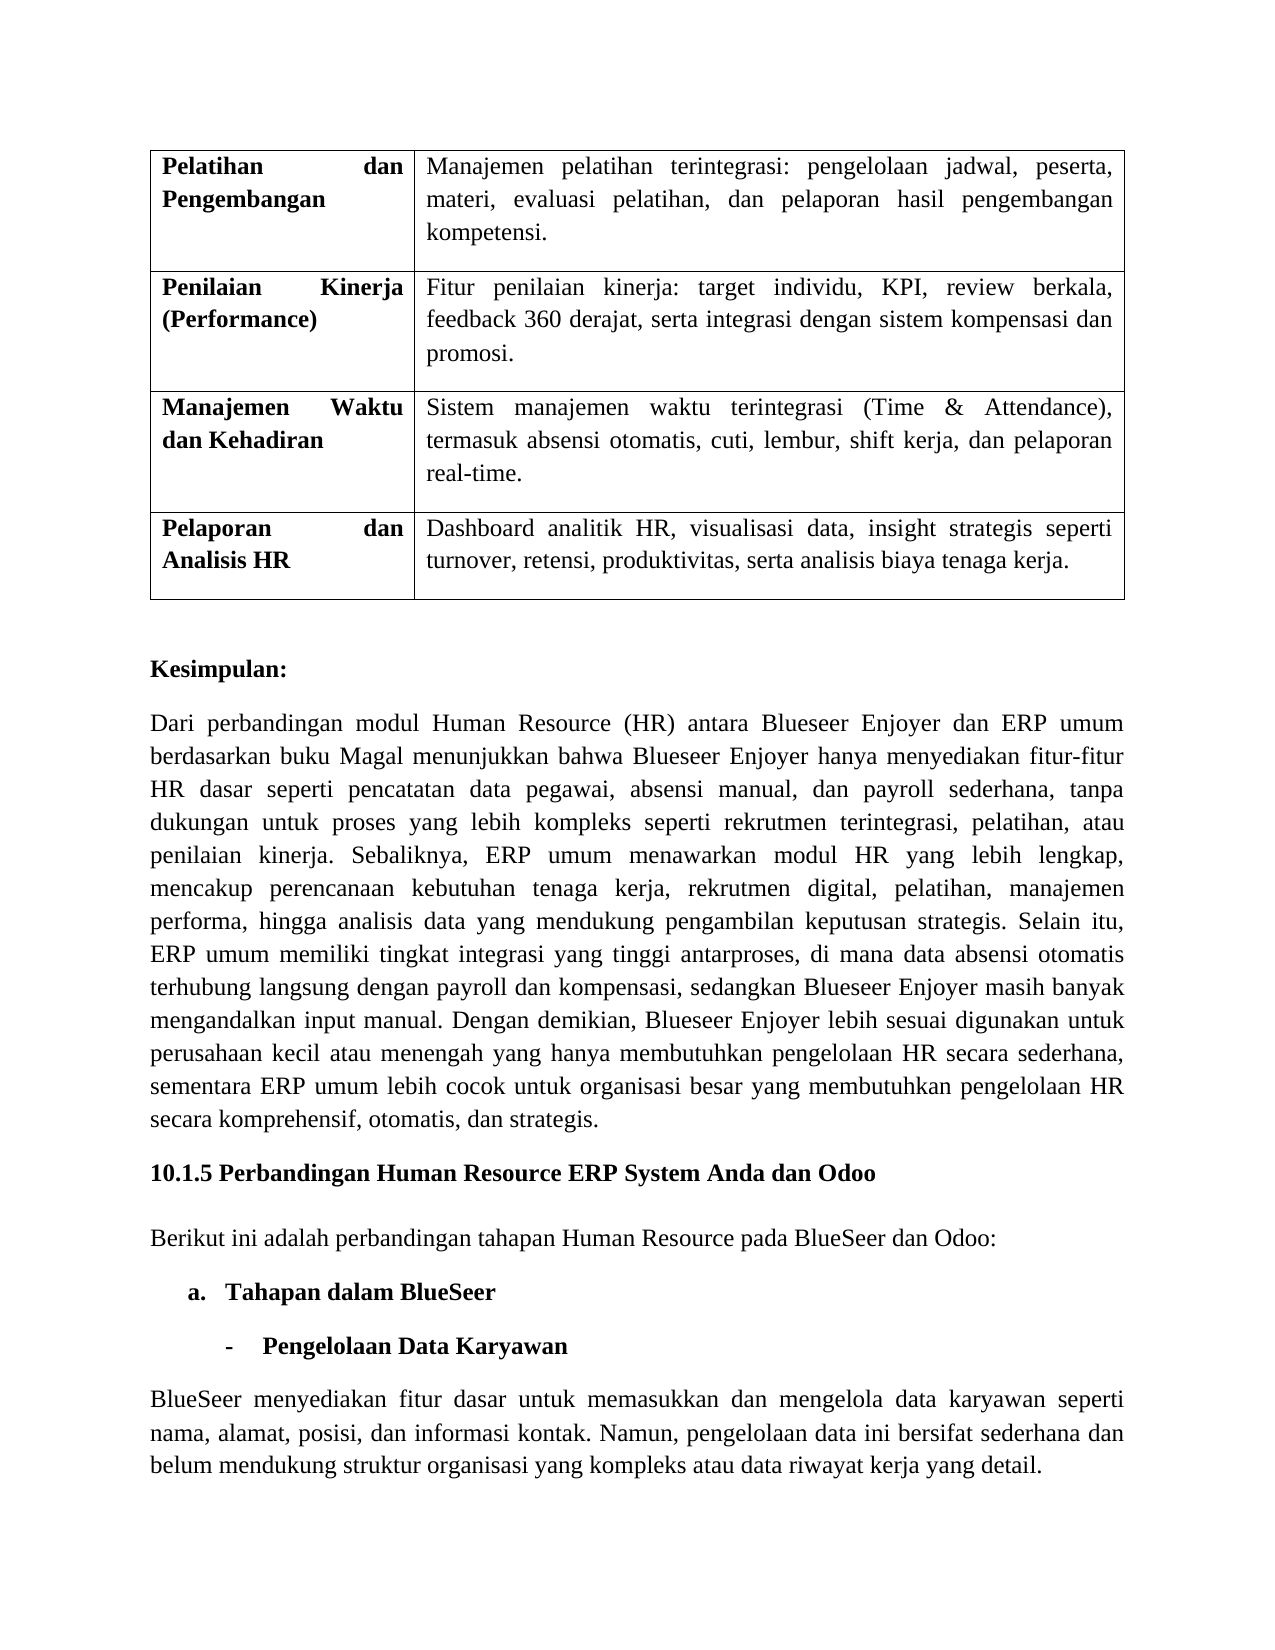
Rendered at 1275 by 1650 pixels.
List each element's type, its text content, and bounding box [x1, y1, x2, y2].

text Dari perbandingan modul Human Resource (HR) antara Blueseer Enjoyer dan ERP umum berdasarkan buku Magal menunjukkan bahwa Blueseer Enjoyer hanya menyediakan fitur-fitur HR dasar seperti pencatatan data pegawai, absensi manual, dan payroll sederhana, tanpa dukungan untuk proses yang lebih kompleks seperti rekrutmen terintegrasi, pelatihan, atau penilaian kinerja. Sebaliknya, ERP umum menawarkan modul HR yang lebih lengkap, mencakup perencanaan kebutuhan tenaga kerja, rekrutmen digital, pelatihan, manajemen performa, hingga analisis data yang mendukung pengambilan keputusan strategis. Selain itu, ERP umum memiliki tingkat integrasi yang tinggi antarproses, di mana data absensi otomatis terhubung langsung dengan payroll dan kompensasi, sedangkan Blueseer Enjoyer masih banyak mengandalkan input manual. Dengan demikian, Blueseer Enjoyer lebih sesuai digunakan untuk perusahaan kecil atau menengah yang hanya membutuhkan pengelolaan HR secara sederhana, sementara ERP umum lebih cocok untuk organisasi besar yang membutuhkan pengelolaan HR secara komprehensif, otomatis, dan strategis. [150, 708, 1125, 1133]
table_cell Pelatihan dan Pengembangan [151, 151, 414, 271]
subtitle 10.1.5 Perbandingan Human Resource ERP System Anda dan Odoo [150, 1158, 1125, 1219]
table_cell Manajemen pelatihan terintegrasi: pengelolaan jadwal, peserta, materi, evaluasi pelatihan, dan pelaporan hasil pengembangan kompetensi. [415, 151, 1124, 271]
table_cell Manajemen Waktu dan Kehadiran [151, 392, 414, 512]
list Tahapan dalam BlueSeer [187, 1277, 1125, 1306]
table_cell Dashboard analitik HR, visualisasi data, insight strategis seperti turnover, retensi, produktivitas, serta analisis biaya tenaga kerja. [415, 513, 1124, 599]
text BlueSeer menyediakan fitur dasar untuk memasukkan dan mengelola data karyawan seperti nama, alamat, posisi, dan informasi kontak. Namun, pengelolaan data ini bersifat sederhana dan belum mendukung struktur organisasi yang kompleks atau data riwayat kerja yang detail. [150, 1384, 1125, 1479]
text Berikut ini adalah perbandingan tahapan Human Resource pada BlueSeer dan Odoo: [150, 1223, 1125, 1252]
table_cell Penilaian Kinerja (Performance) [151, 272, 414, 391]
table_cell Sistem manajemen waktu terintegrasi (Time & Attendance), termasuk absensi otomatis, cuti, lembur, shift kerja, dan pelaporan real-time. [415, 392, 1124, 512]
text Kesimpulan: [150, 654, 1125, 683]
table_cell Fitur penilaian kinerja: target individu, KPI, review berkala, feedback 360 derajat, serta integrasi dengan sistem kompensasi dan promosi. [415, 272, 1124, 391]
list Pengelolaan Data Karyawan [225, 1331, 1125, 1359]
table_cell Pelaporan dan Analisis HR [151, 513, 414, 599]
